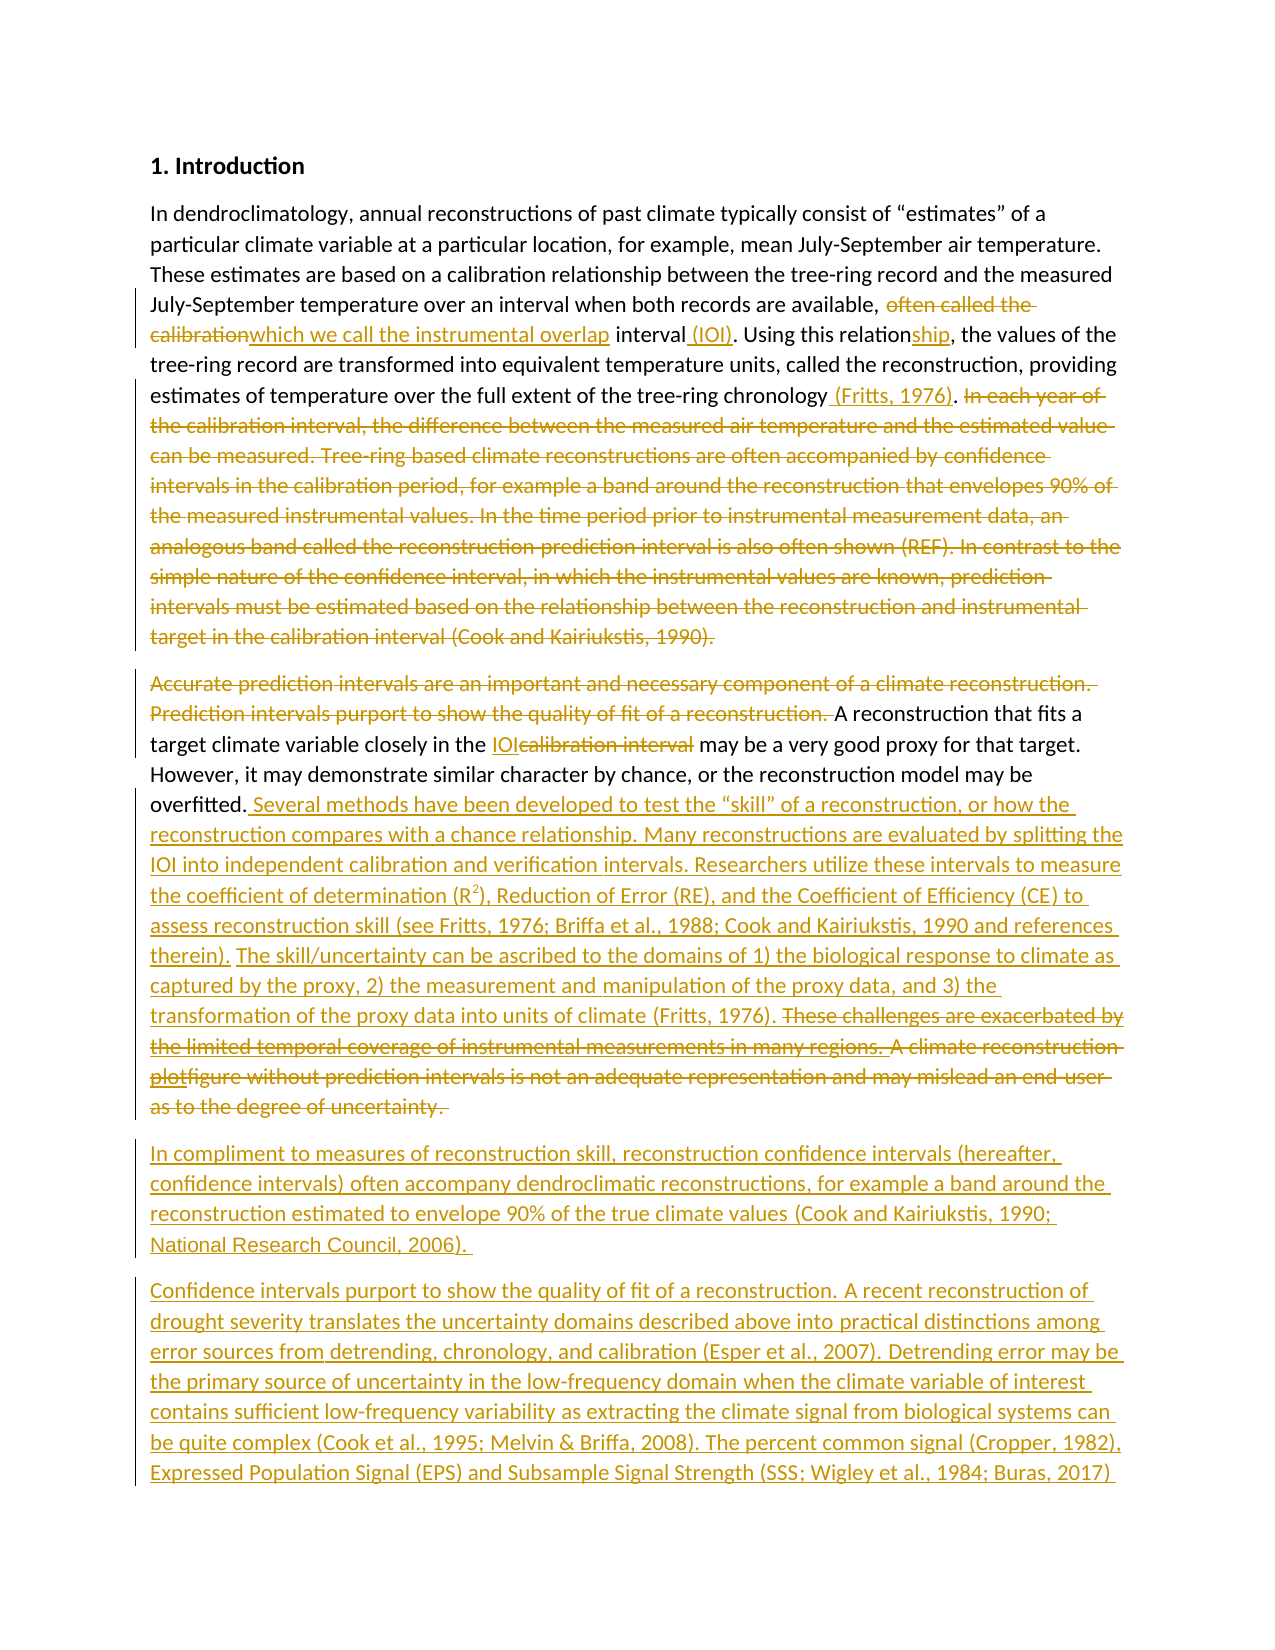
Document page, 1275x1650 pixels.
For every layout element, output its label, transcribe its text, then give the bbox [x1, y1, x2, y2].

text In dendroclimatology, annual reconstructions of past climate typically consist of “estimates” of a particular climate variable at a particular location, for example, mean July-September air temperature. These estimates are based on a calibration relationship between the tree-ring record and the measured July-September temperature over an interval when both records are available, interval. Using this relation, the values of the tree-ring record are transformed into equivalent temperature units, called the reconstruction, providing estimates of temperature over the full extent of the tree-ring chronology. [150, 199, 1125, 651]
text 1. Introduction [150, 150, 1125, 181]
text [150, 1277, 1125, 1486]
text A reconstruction that fits a target climate variable closely in the may be a very good proxy for that target. However, it may demonstrate similar character by chance, or the reconstruction model may be overfitted. [150, 669, 1125, 1120]
